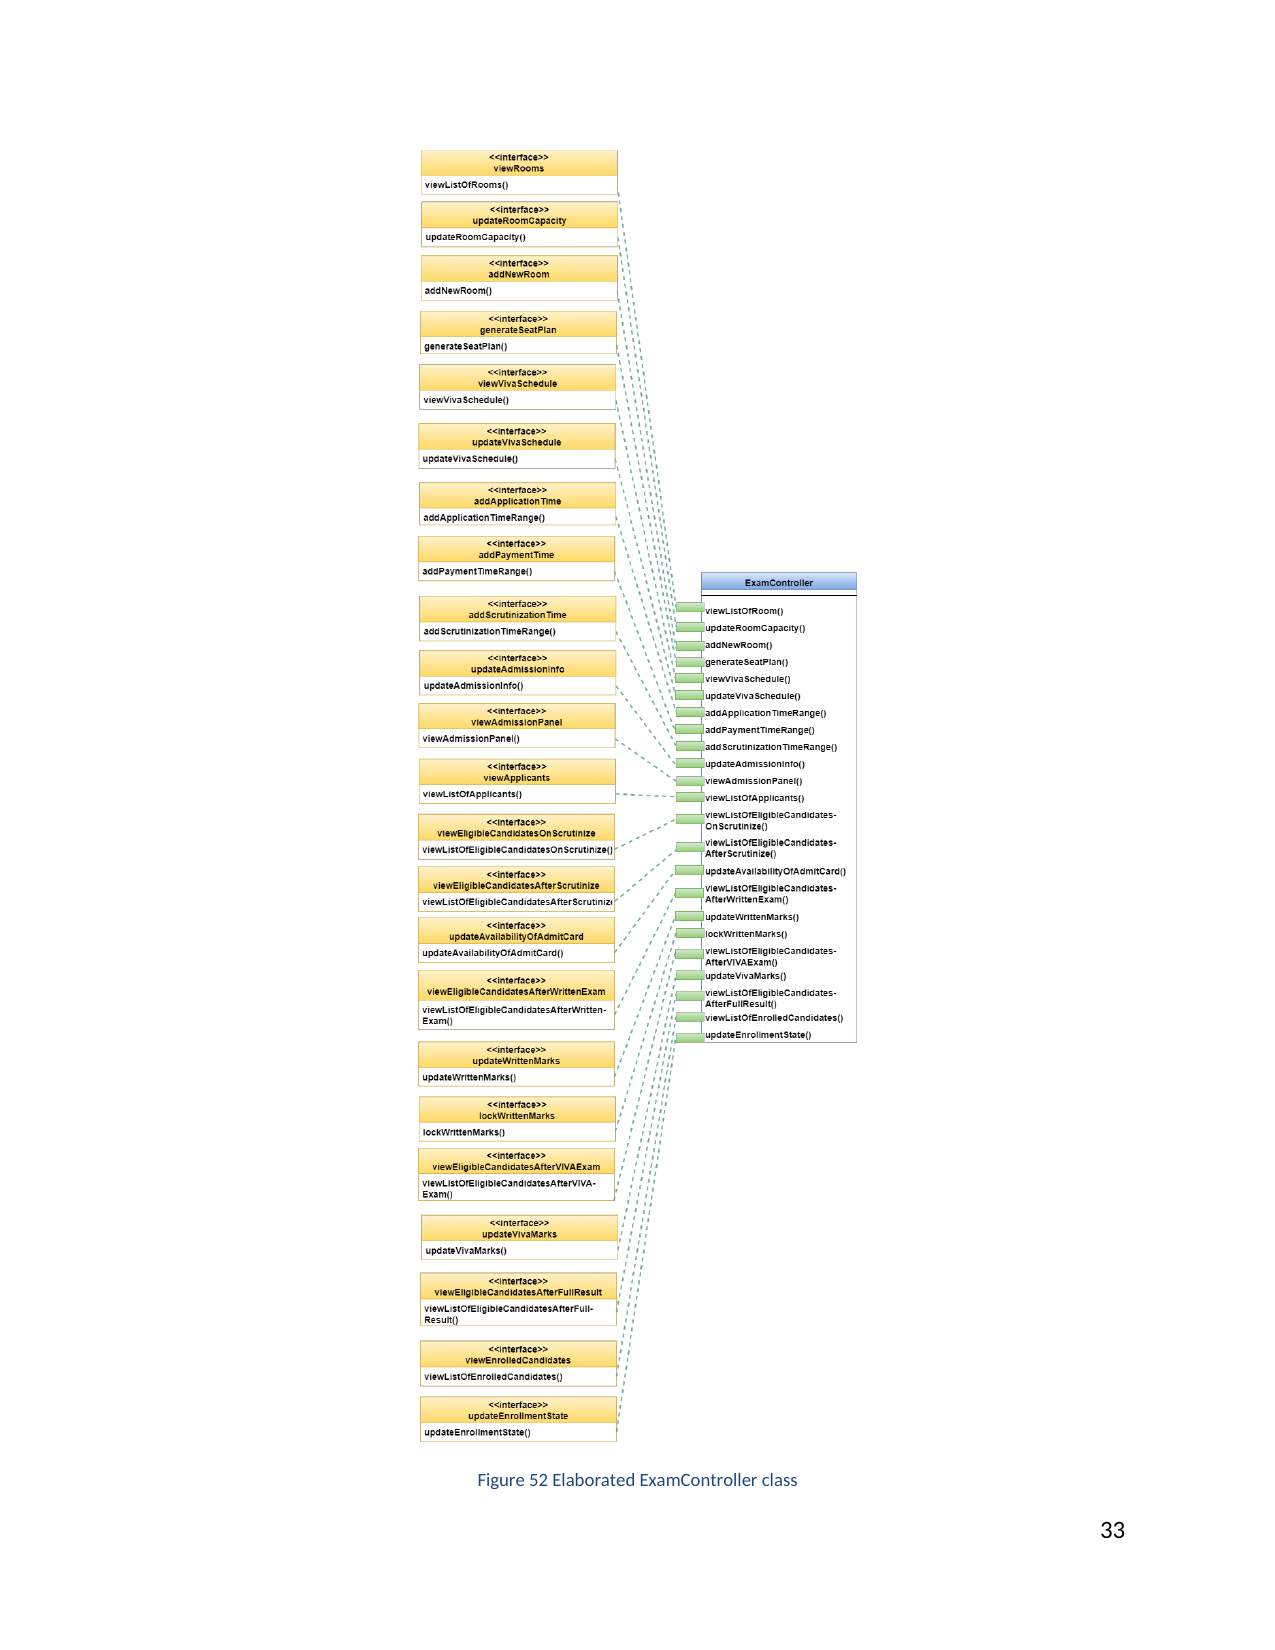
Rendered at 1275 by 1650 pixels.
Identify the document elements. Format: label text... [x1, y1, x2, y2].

picture [418, 150, 857, 1443]
text Figure 52 Elaborated ExamController class [150, 1468, 1125, 1491]
